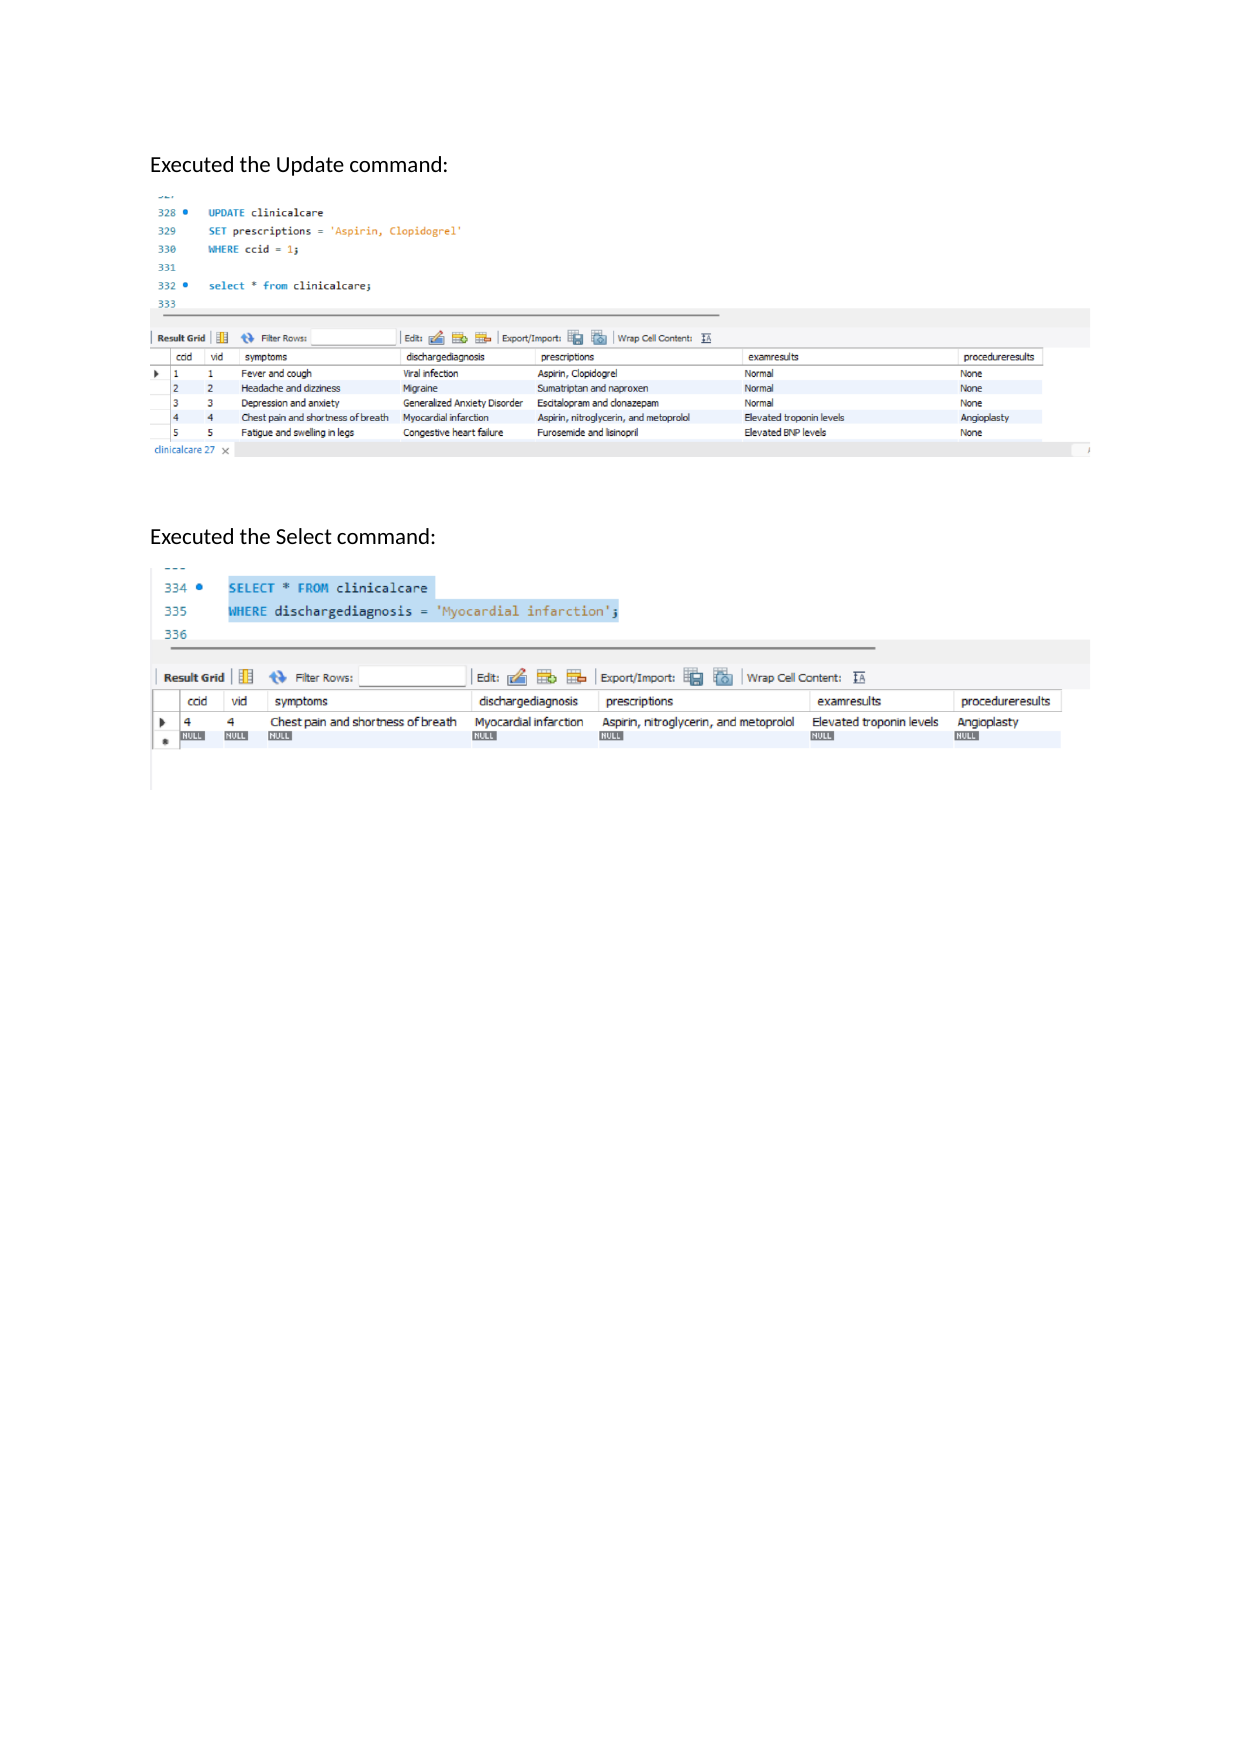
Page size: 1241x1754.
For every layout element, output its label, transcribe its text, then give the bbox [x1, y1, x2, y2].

picture [150, 568, 1091, 790]
text Executed the Select command: [150, 522, 1090, 550]
picture [150, 196, 1091, 457]
text Executed the Update command: [150, 150, 1090, 178]
